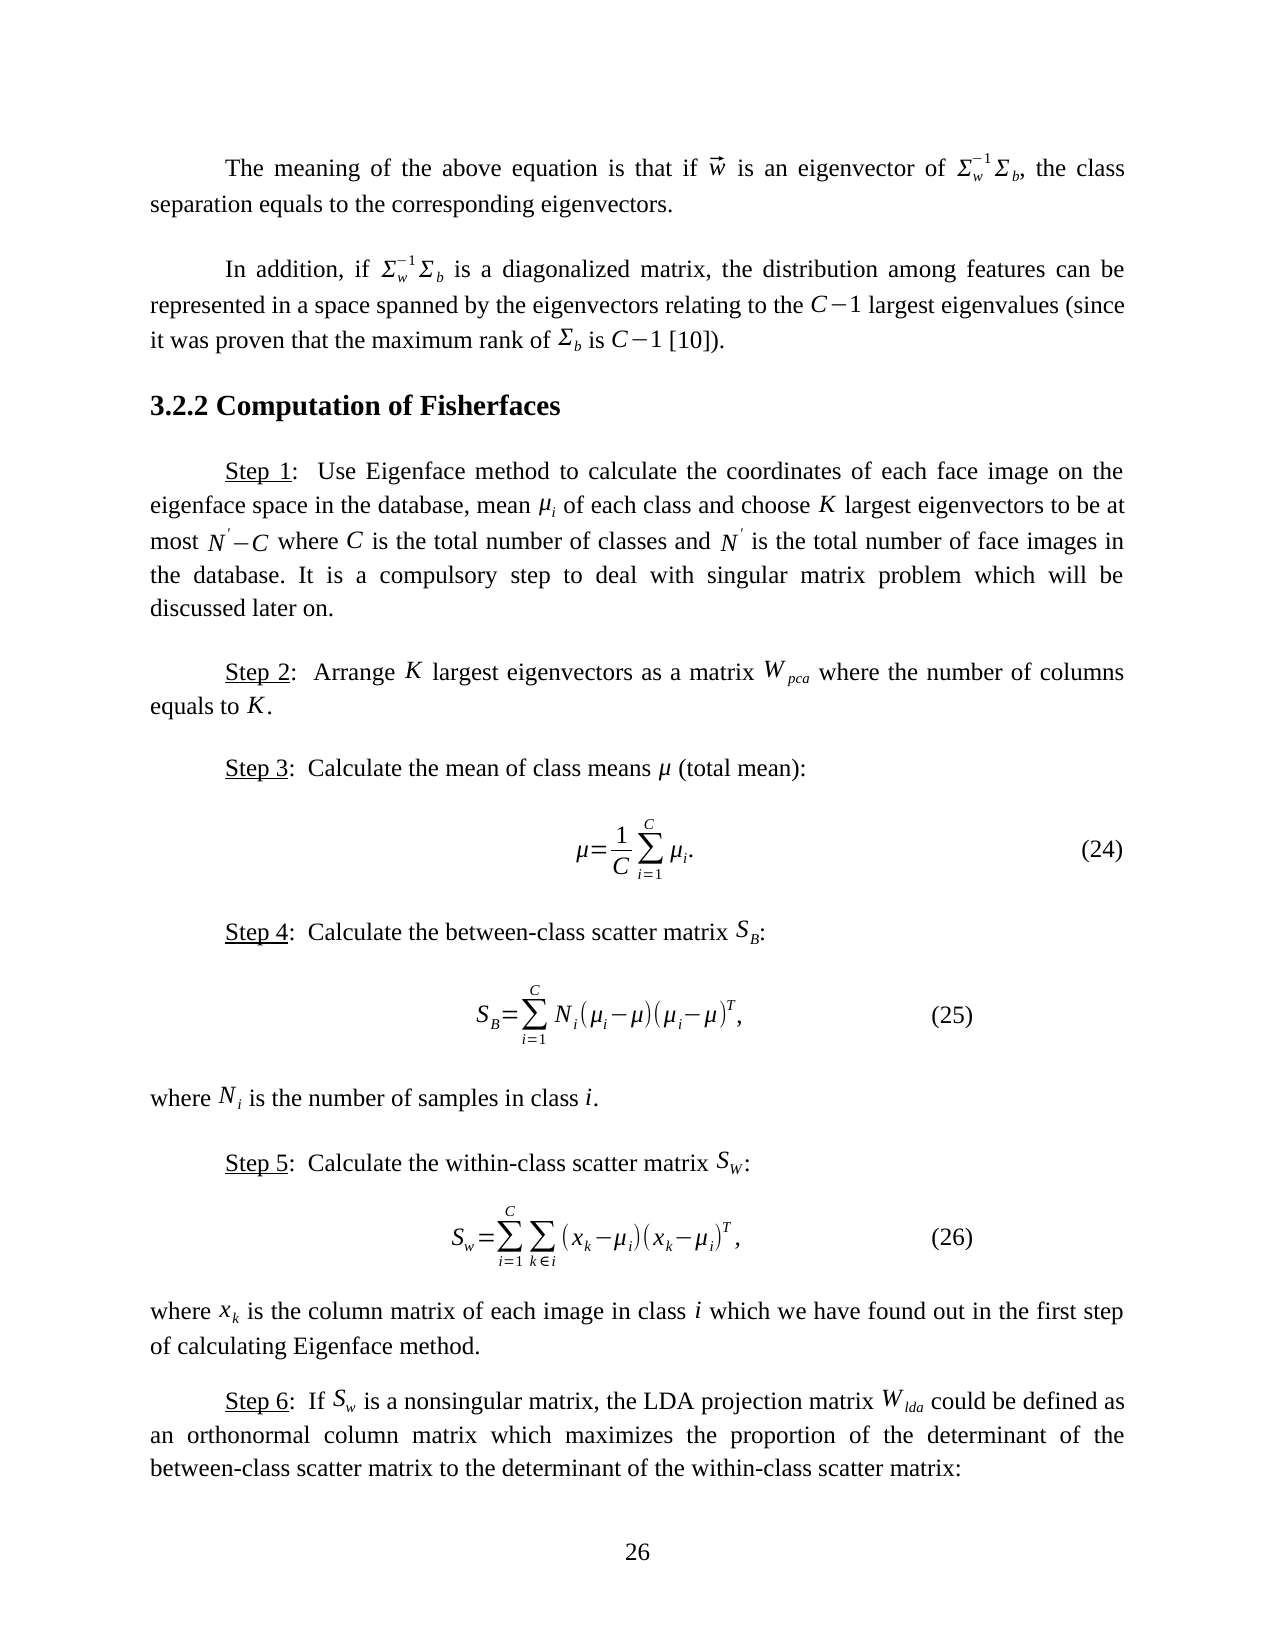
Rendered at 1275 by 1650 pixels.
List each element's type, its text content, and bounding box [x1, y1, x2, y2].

text where is the column matrix of each image in class which we have found out in the first step of calculating Eigenface method. [150, 1295, 1125, 1359]
text In addition, if is a diagonalized matrix, the distribution among features can be represented in a space spanned by the eigenvectors relating to the largest eigenvalues (since it was proven that the maximum rank of is [10]). [150, 251, 1125, 355]
text where is the number of samples in class . [150, 1082, 1125, 1113]
text Step 2: Arrange largest eigenvectors as a matrix where the number of columns equals to . [150, 655, 1125, 720]
text Step 5: Calculate the within-class scatter matrix : [150, 1146, 1125, 1178]
text Step 6: If is a nonsingular matrix, the LDA projection matrix could be defined as an orthonormal column matrix which maximizes the proportion of the determinant of the between-class scatter matrix to the determinant of the within-class scatter matrix: [150, 1385, 1125, 1482]
text , (25) [150, 981, 1125, 1048]
text Step 3: Calculate the mean of class means (total mean): [150, 753, 1125, 782]
subtitle 3.2.2 Computation of Fisherfaces [150, 388, 1125, 422]
text (26) [150, 1203, 1125, 1270]
text Step 4: Calculate the between-class scatter matrix : [150, 916, 1125, 947]
text . (24) [150, 815, 1125, 883]
text Step 1: Use Eigenface method to calculate the coordinates of each face image on the eigenface space in the database, mean of each class and choose largest eigenvectors to be at most where is the total number of classes and is the total number of face images in the database. It is a compulsory step to deal with singular matrix problem which will be discussed later on. [150, 456, 1125, 622]
text The meaning of the above equation is that if is an eigenvector of , the class separation equals to the corresponding eigenvectors. [150, 150, 1125, 218]
